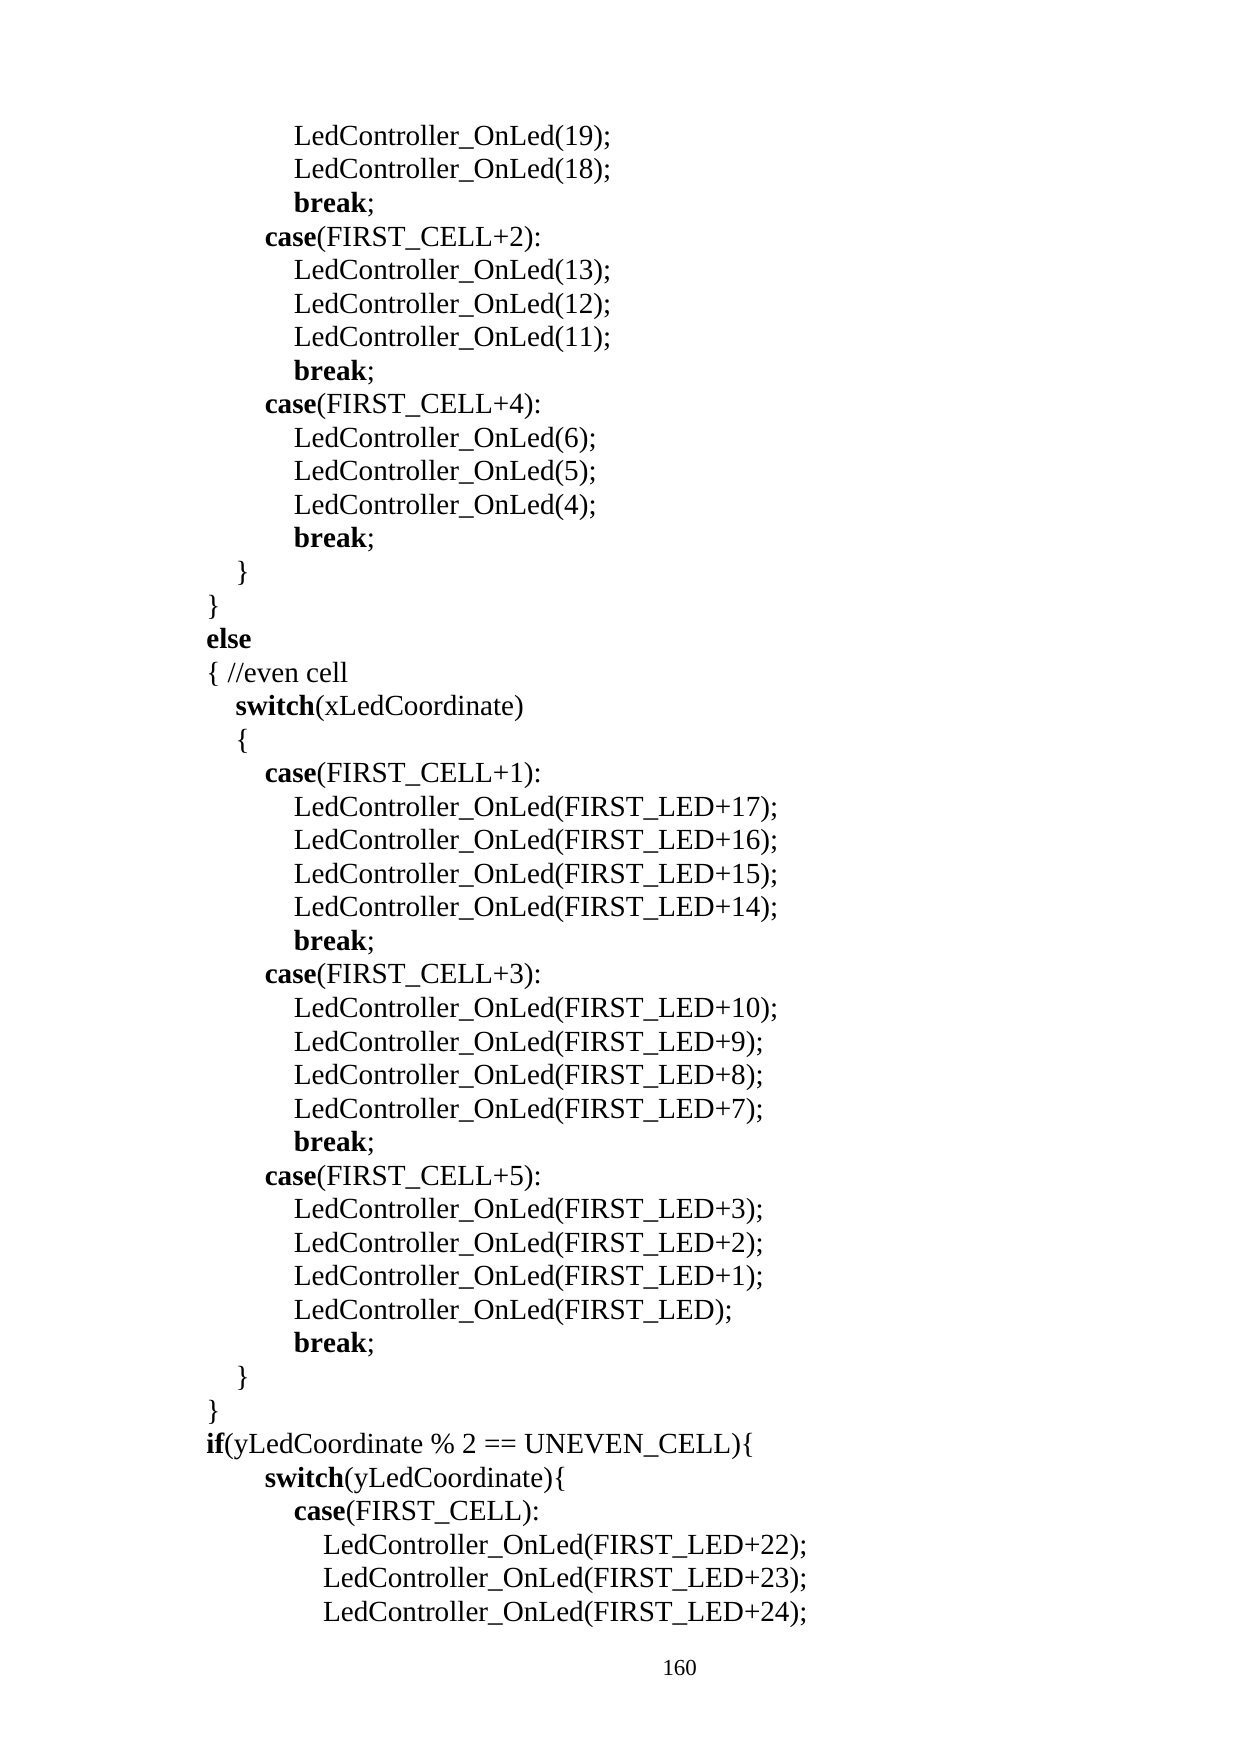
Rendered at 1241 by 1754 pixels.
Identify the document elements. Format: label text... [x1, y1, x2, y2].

text LedController_OnLed(18); [177, 152, 1182, 185]
text LedController_OnLed(12); [177, 286, 1182, 319]
text case(FIRST_CELL+3): [177, 957, 1182, 990]
text LedController_OnLed(11); [177, 319, 1182, 353]
text break; [177, 1326, 1182, 1359]
text switch(xLedCoordinate) [177, 688, 1182, 722]
text LedController_OnLed(FIRST_LED+7); [177, 1091, 1182, 1124]
text LedController_OnLed(5); [177, 453, 1182, 487]
text if(yLedCoordinate % 2 == UNEVEN_CELL){ [177, 1426, 1182, 1460]
text LedController_OnLed(FIRST_LED+2); [177, 1225, 1182, 1258]
text LedController_OnLed(FIRST_LED+24); [177, 1594, 1182, 1627]
text LedController_OnLed(FIRST_LED); [177, 1292, 1182, 1326]
text } [177, 554, 1182, 588]
text { [177, 722, 1182, 755]
text case(FIRST_CELL+1): [177, 755, 1182, 789]
text LedController_OnLed(FIRST_LED+23); [177, 1560, 1182, 1594]
text case(FIRST_CELL+2): [177, 219, 1182, 252]
text break; [177, 923, 1182, 957]
text LedController_OnLed(FIRST_LED+1); [177, 1258, 1182, 1292]
text LedController_OnLed(FIRST_LED+9); [177, 1024, 1182, 1057]
text LedController_OnLed(FIRST_LED+15); [177, 856, 1182, 889]
text case(FIRST_CELL+4): [177, 386, 1182, 420]
text LedController_OnLed(FIRST_LED+8); [177, 1057, 1182, 1091]
text break; [177, 1124, 1182, 1158]
text else [177, 621, 1182, 655]
text case(FIRST_CELL+5): [177, 1158, 1182, 1191]
text } [177, 588, 1182, 621]
text { //even cell [177, 655, 1182, 688]
text LedController_OnLed(13); [177, 252, 1182, 286]
text case(FIRST_CELL): [177, 1493, 1182, 1527]
text LedController_OnLed(19); [177, 118, 1182, 152]
text LedController_OnLed(FIRST_LED+17); [177, 789, 1182, 822]
text break; [177, 521, 1182, 554]
text LedController_OnLed(4); [177, 487, 1182, 521]
text } [177, 1393, 1182, 1426]
text } [177, 1359, 1182, 1393]
text LedController_OnLed(6); [177, 420, 1182, 453]
text LedController_OnLed(FIRST_LED+16); [177, 822, 1182, 856]
text break; [177, 185, 1182, 219]
text LedController_OnLed(FIRST_LED+10); [177, 990, 1182, 1024]
text LedController_OnLed(FIRST_LED+3); [177, 1191, 1182, 1225]
text switch(yLedCoordinate){ [177, 1460, 1182, 1493]
text LedController_OnLed(FIRST_LED+14); [177, 889, 1182, 923]
text LedController_OnLed(FIRST_LED+22); [177, 1527, 1182, 1560]
text break; [177, 353, 1182, 386]
